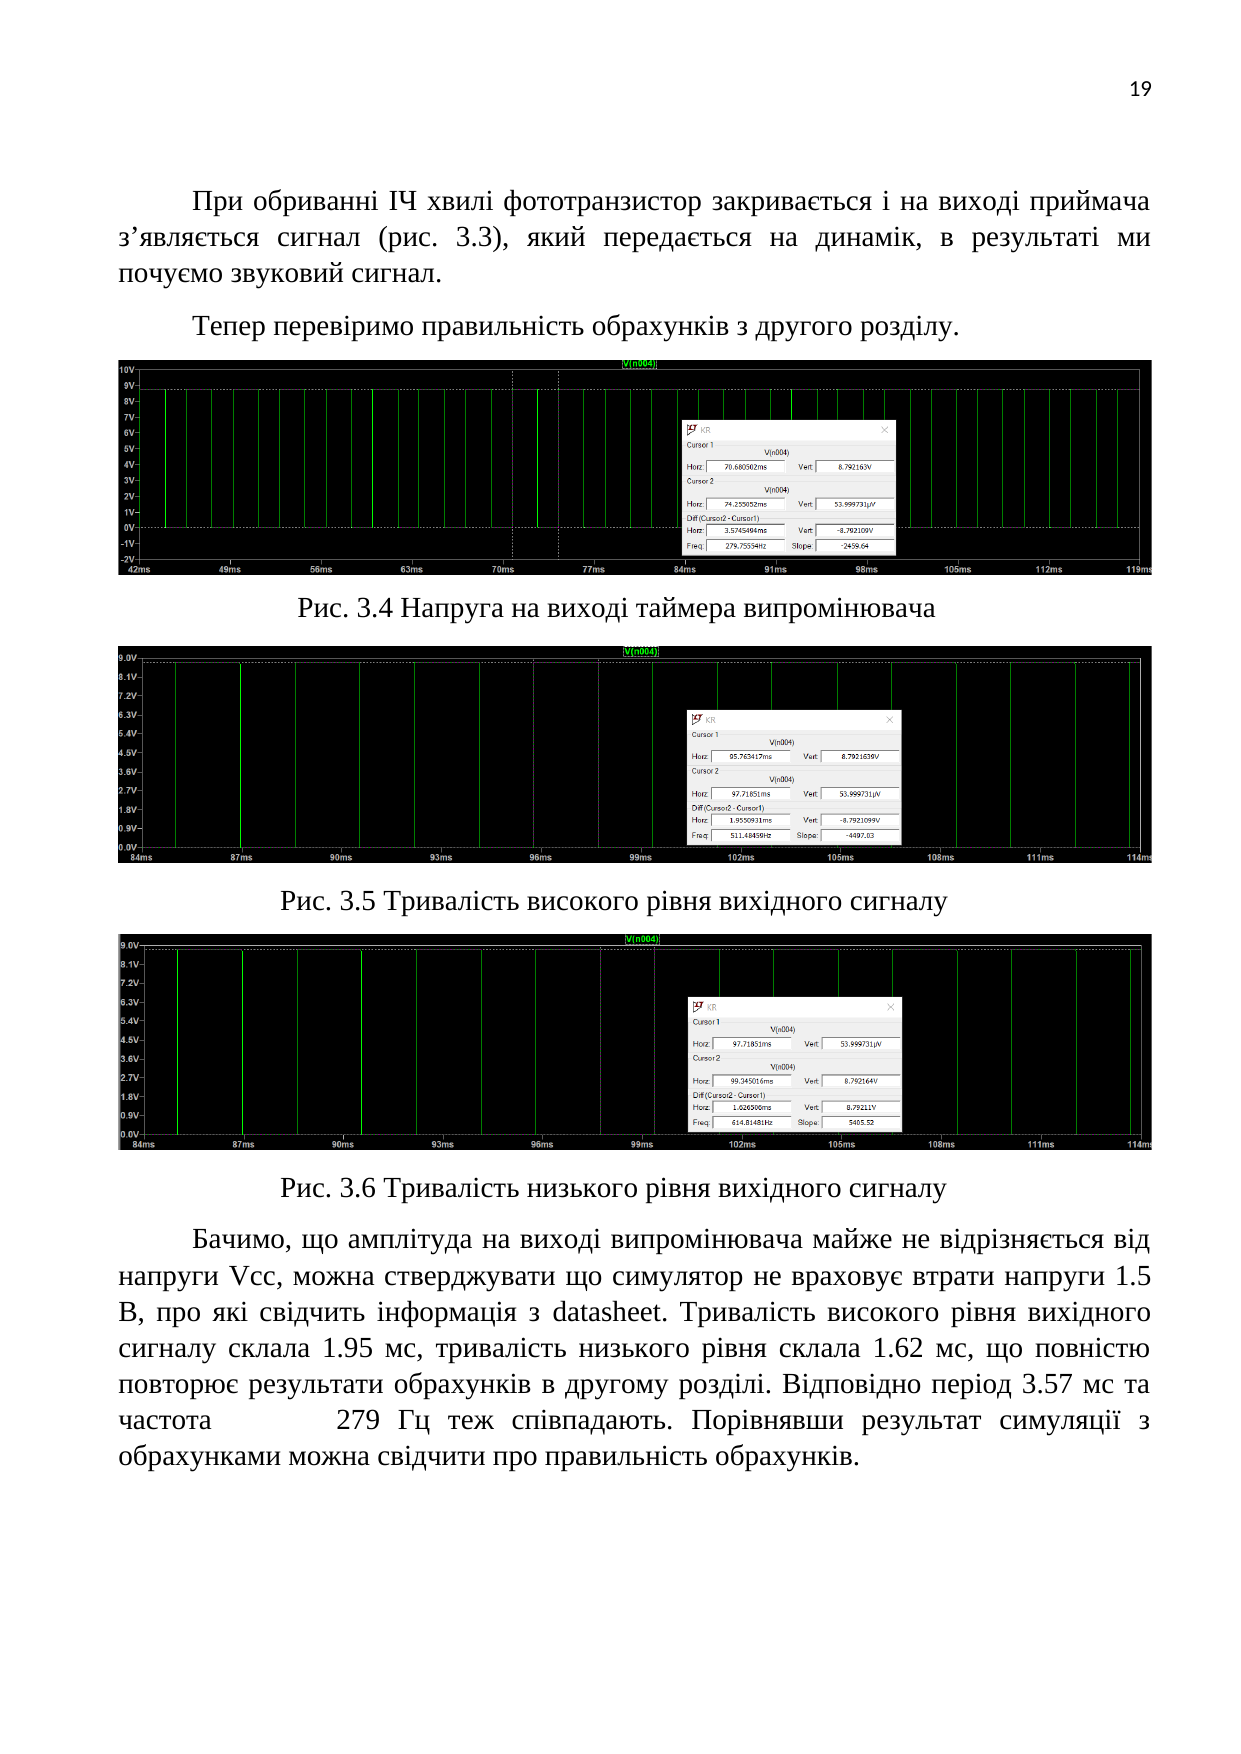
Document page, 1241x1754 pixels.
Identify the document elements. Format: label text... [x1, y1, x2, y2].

text Тепер перевіримо правильність обрахунків з другого розділу. [118, 308, 1152, 341]
picture [118, 360, 1152, 575]
text При обриванні ІЧ хвилі фототранзистор закривається і на виході приймача з’являється сигнал (рис. 3.3), який передається на динамік, в результаті ми почуємо звуковий сигнал. [118, 183, 1152, 288]
picture [118, 934, 1152, 1150]
picture [118, 646, 1152, 863]
text Бачимо, що амплітуда на виході випромінювача майже не відрізняється від напруги Vcc, можна стверджувати що симулятор не враховує втрати напруги 1.5 В, про які свідчить інформація з datasheet. Тривалість високого рівня вихідного сигналу склала 1.95 мс, тривалість низького рівня склала 1.62 мс, що повністю повторює результати обрахунків в другому розділі. Відповідно період 3.57 мс та частота 279 Гц теж співпадають. Порівнявши результат симуляції з обрахунками можна свідчити про правильність обрахунків. [118, 1222, 1152, 1472]
